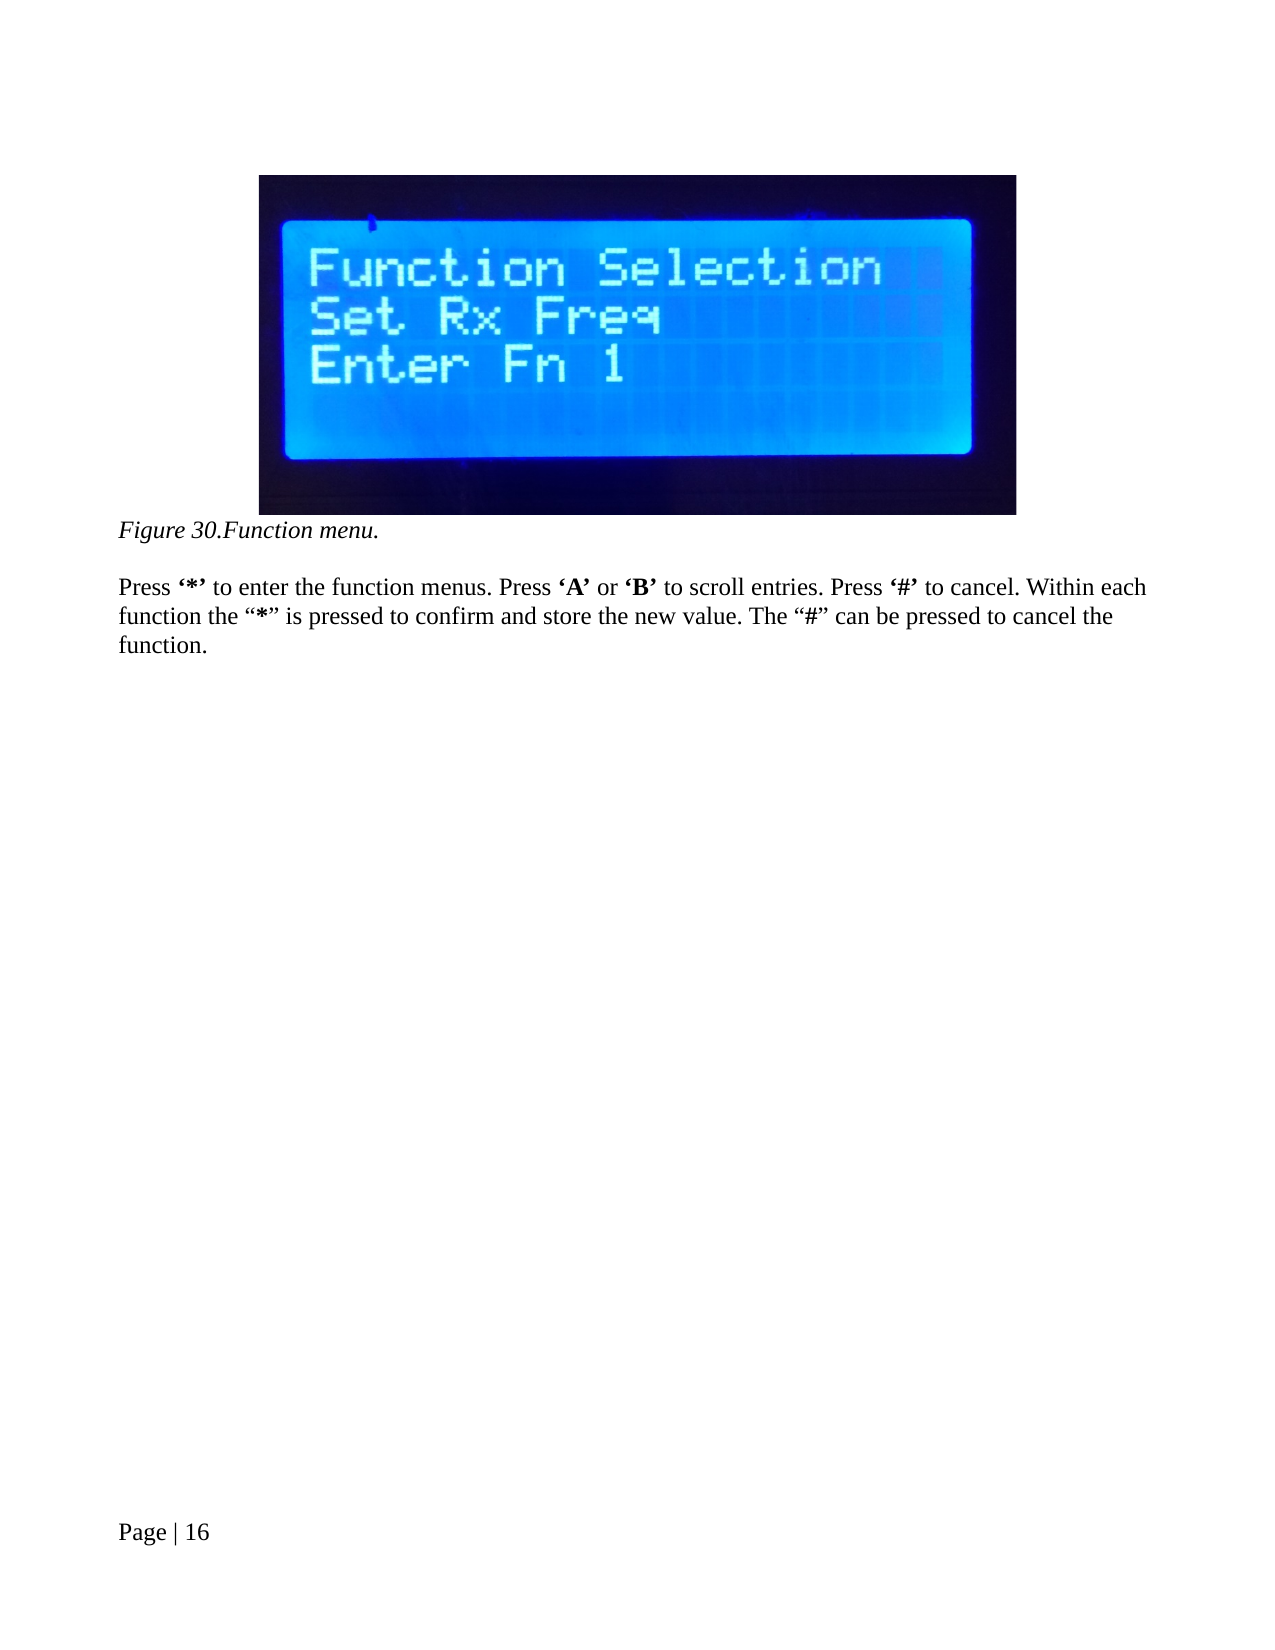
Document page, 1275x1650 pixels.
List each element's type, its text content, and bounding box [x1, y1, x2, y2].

text Figure 30.Function menu. [118, 515, 1157, 543]
text Press ‘*’ to enter the function menus. Press ‘A’ or ‘B’ to scroll entries. Press ‘#’ to cancel. Within each function the “*” is pressed to confirm and store the new value. The “#” can be pressed to cancel the function. [118, 572, 1157, 658]
picture [258, 175, 1017, 515]
